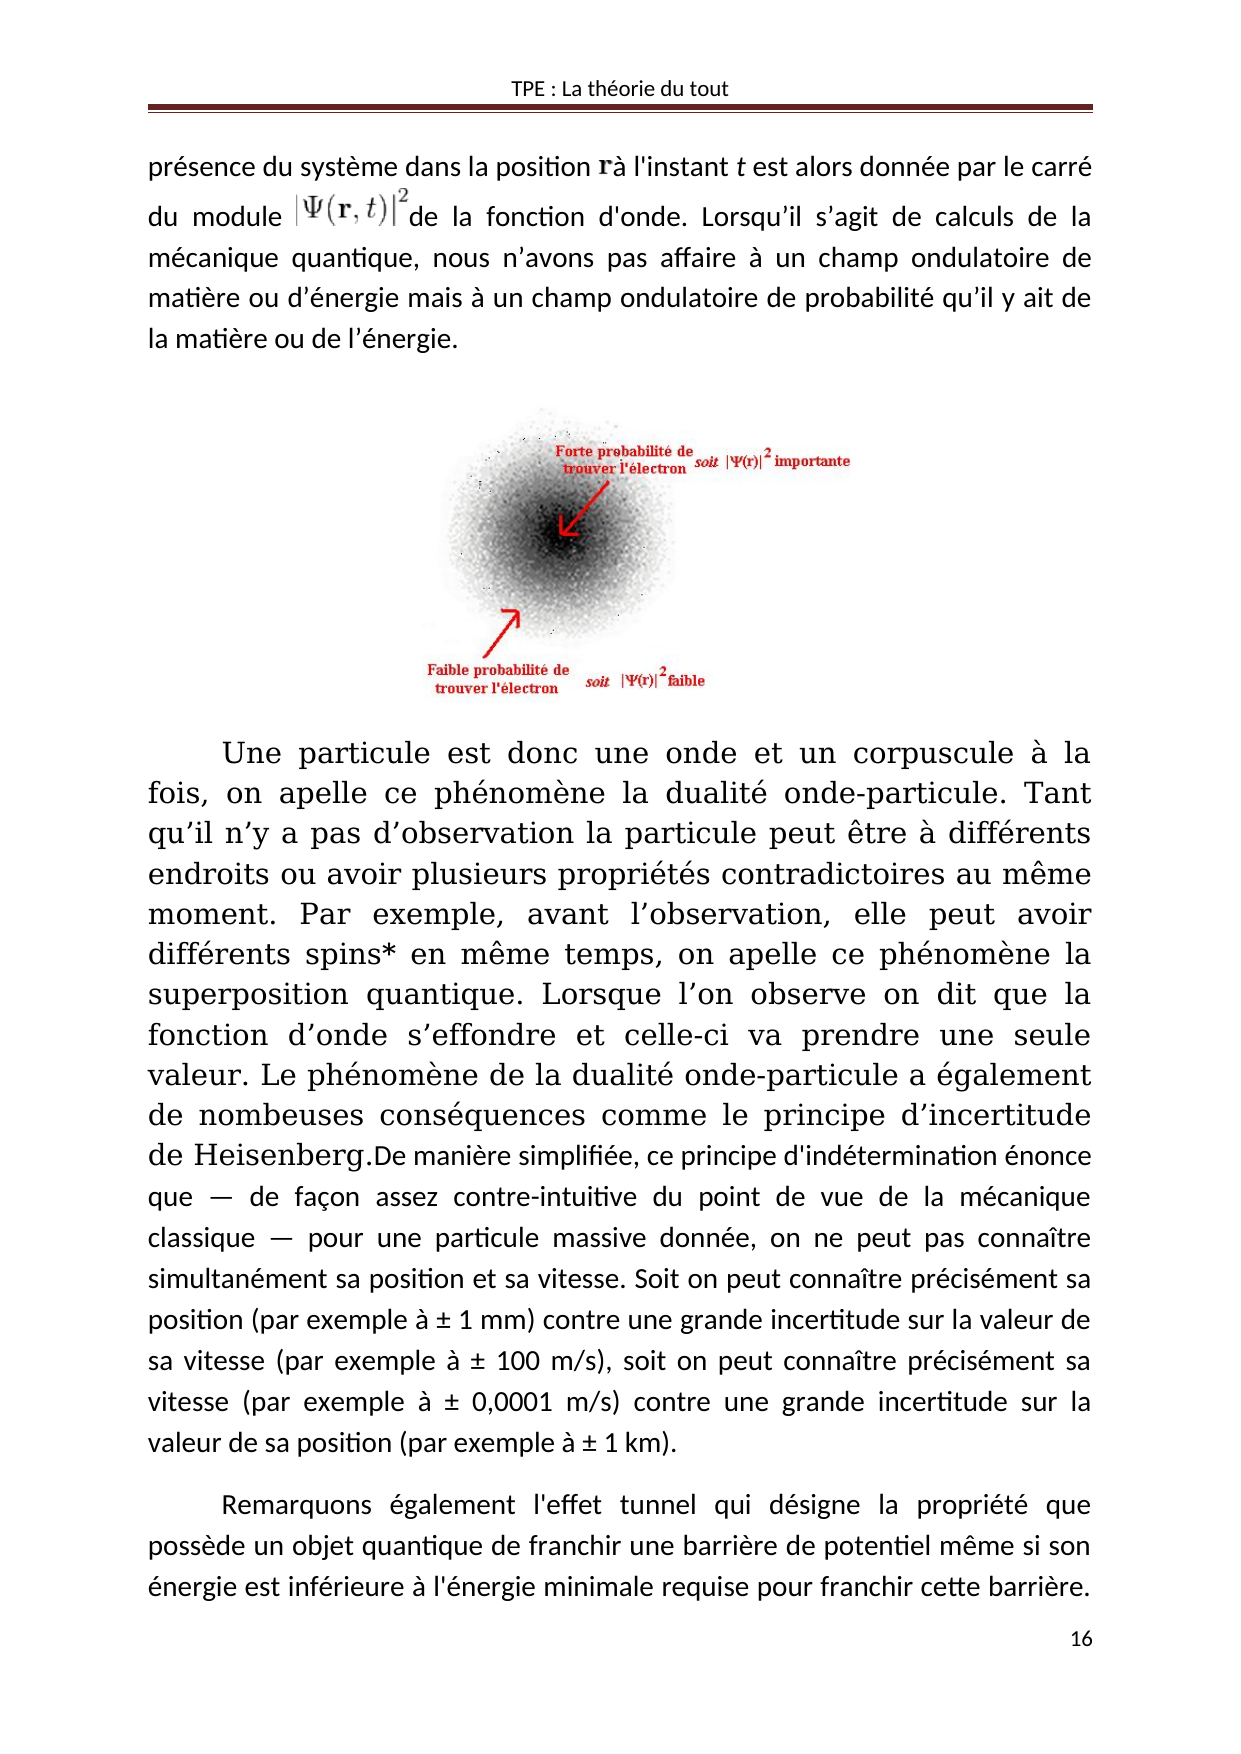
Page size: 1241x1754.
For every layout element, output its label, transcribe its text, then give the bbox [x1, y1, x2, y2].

picture [296, 188, 409, 226]
picture [387, 397, 854, 703]
picture [598, 160, 613, 176]
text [148, 1486, 1093, 1603]
text Une particule est donc une onde et un corpuscule à la fois, on apelle ce phénomène la dualité onde-particule. Tant qu’il n’y a pas d’observation la particule peut être à différents endroits ou avoir plusieurs propriétés contradictoires au même moment. Par exemple, avant l’observation, elle peut avoir différents spins* en même temps, on apelle ce phénomène la superposition quantique. Lorsque l’on observe on dit que la fonction d’onde s’effondre et celle-ci va prendre une seule valeur. Le phénomène de la dualité onde-particule a également de nombeuses conséquences comme le principe d’incertitude de Heisenberg.De manière simplifiée, ce principe d'indétermination énonce que — de façon assez contre-intuitive du point de vue de la mécanique classique — pour une particule massive donnée, on ne peut pas connaître simultanément sa position et sa vitesse. Soit on peut connaître précisément sa position (par exemple à ± 1 mm) contre une grande incertitude sur la valeur de sa vitesse (par exemple à ± 100 m/s), soit on peut connaître précisément sa vitesse (par exemple à ± 0,0001 m/s) contre une grande incertitude sur la valeur de sa position (par exemple à ± 1 km). [148, 734, 1093, 1459]
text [148, 148, 1093, 356]
